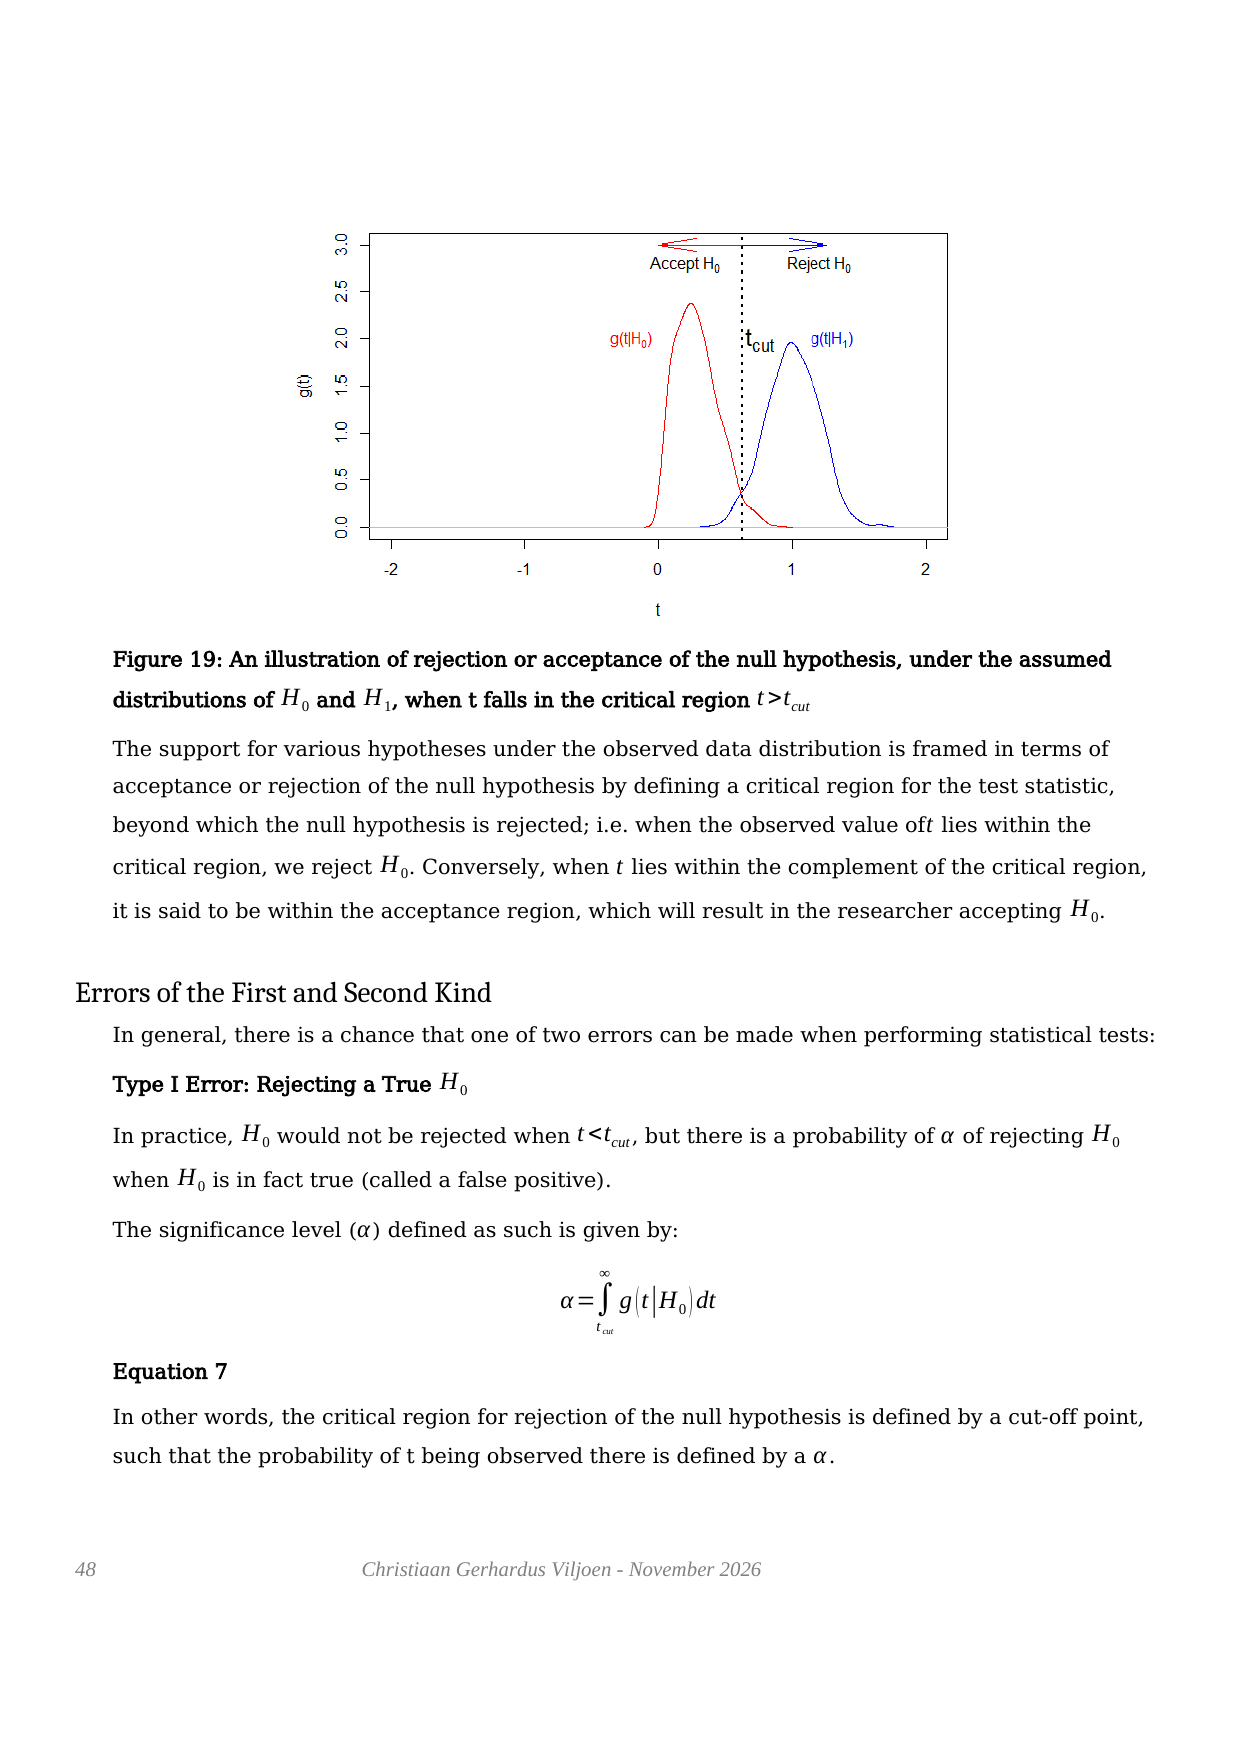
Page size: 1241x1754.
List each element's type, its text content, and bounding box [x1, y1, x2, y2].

text Figure 19: An illustration of rejection or acceptance of the null hypothesis, under the assumed distributions of and , when t falls in the critical region [112, 646, 1165, 714]
text In practice, would not be rejected when , but there is a probability of of rejecting when is in fact true (called a false positive). [112, 1120, 1165, 1195]
text In other words, the critical region for rejection of the null hypothesis is defined by a cut-off point, such that the probability of t being observed there is defined by a . [112, 1404, 1165, 1469]
picture [291, 226, 987, 625]
text Type I Error: Rejecting a True [112, 1068, 1165, 1099]
text The significance level () defined as such is given by: [112, 1216, 1165, 1243]
text In general, there is a chance that one of two errors can be made when performing statistical tests: [112, 1022, 1165, 1047]
subtitle Errors of the First and Second Kind [75, 976, 1165, 1009]
text The support for various hypotheses under the observed data distribution is framed in terms of acceptance or rejection of the null hypothesis by defining a critical region for the test statistic, beyond which the null hypothesis is rejected; i.e. when the observed value of lies within the critical region, we reject . Conversely, when lies within the complement of the critical region, it is said to be within the acceptance region, which will result in the researcher accepting . [112, 735, 1165, 926]
text Equation 7 [112, 1358, 1165, 1383]
